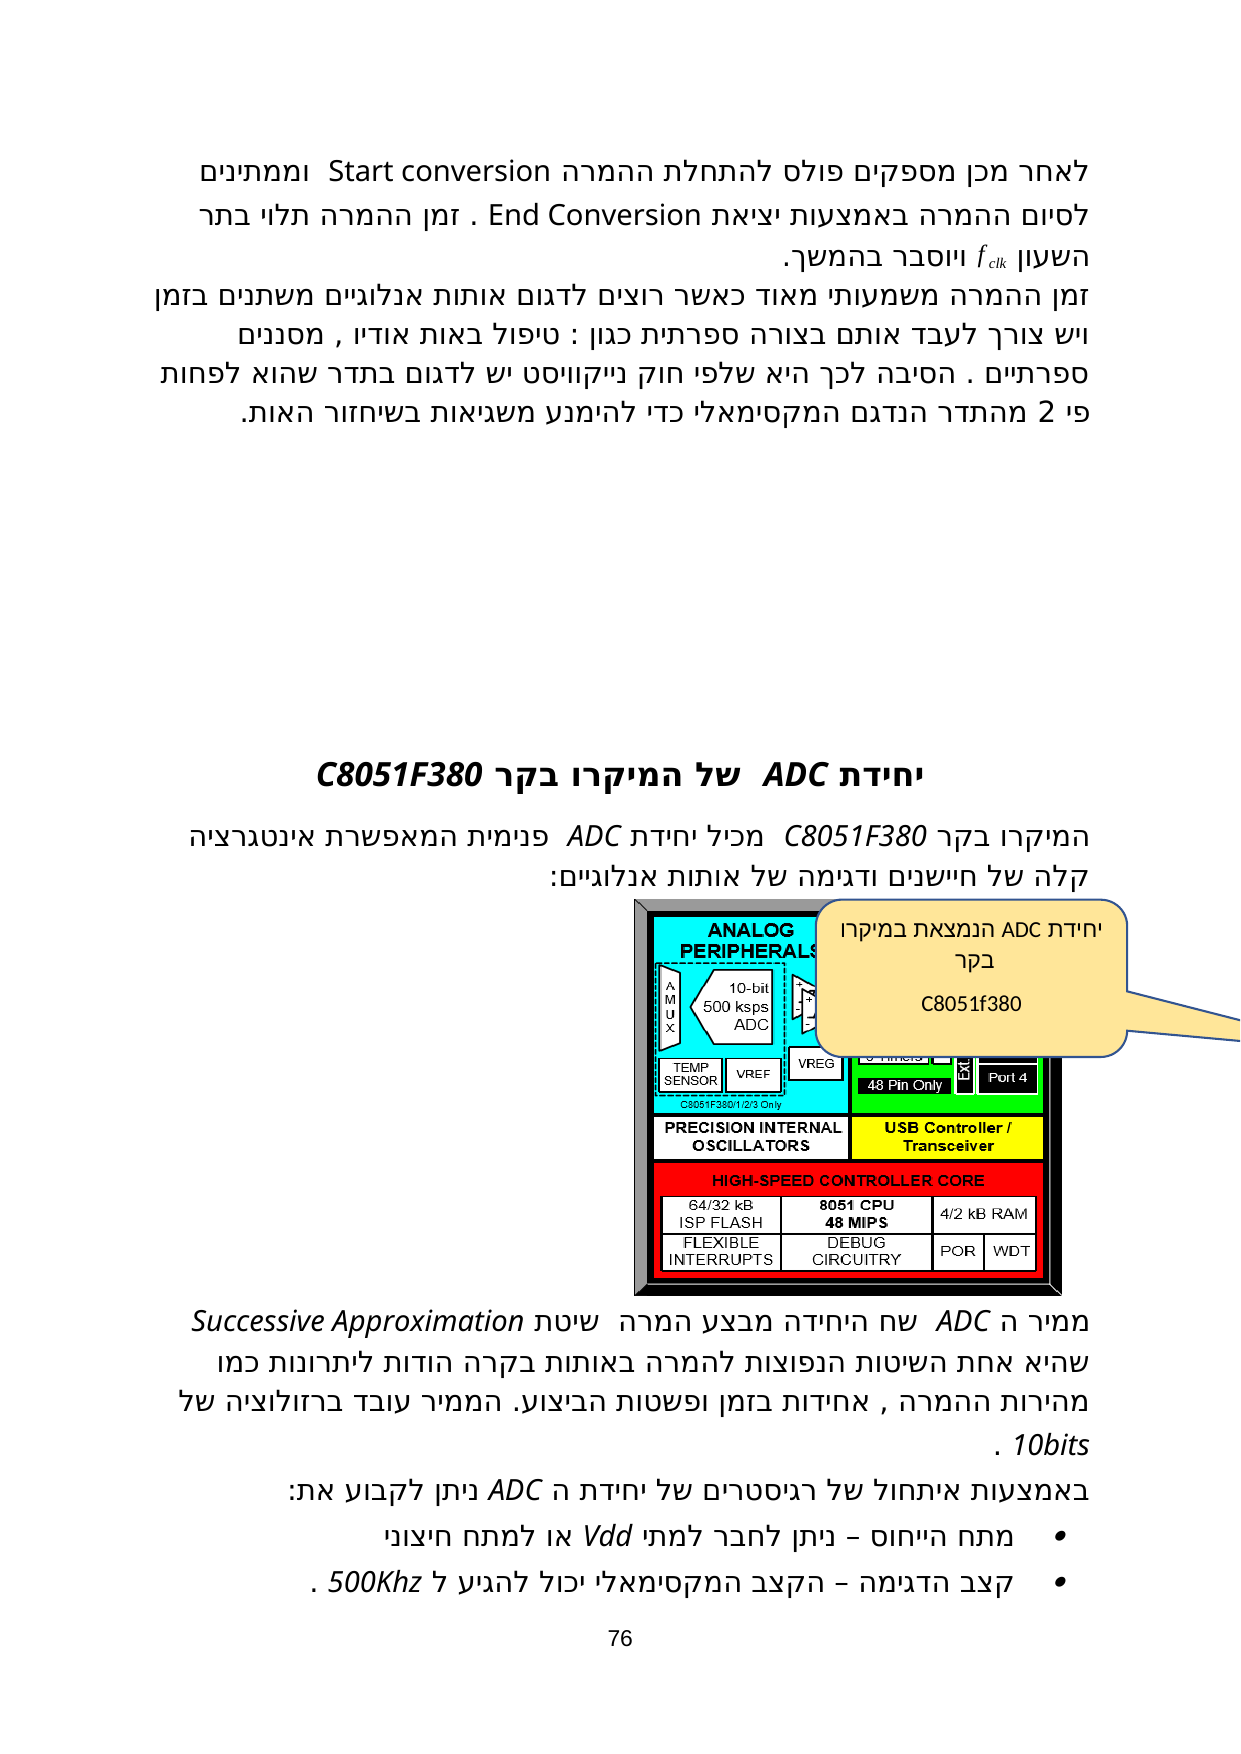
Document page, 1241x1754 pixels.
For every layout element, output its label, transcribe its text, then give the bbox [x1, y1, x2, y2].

list מתח הייחוס – ניתן לחבר למתי Vdd או למתח חיצוני [150, 1515, 1053, 1555]
text המיקרו בקר C8051F380 מכיל יחידת ADC פנימית המאפשרת אינטגרציה קלה של חיישנים ודגימה של אותות אנלוגיים: [150, 815, 1090, 894]
text זמן ההמרה משמעותי מאוד כאשר רוצים לדגום אותות אנלוגיים משתנים בזמן ויש צורך לעבד אותם בצורה ספרתית כגון : טיפול באות אודיו , מסננים ספרתיים . הסיבה לכך היא שלפי חוק נייקוויסט יש לדגום בתדר שהוא לפחות פי 2 מהתדר הנדגם המקסימאלי כדי להימנע משגיאות בשיחזור האות. [150, 278, 1090, 429]
text באמצעות איתחול של רגיסטרים של יחידת ה ADC ניתן לקבוע את: [150, 1469, 1090, 1509]
list קצב הדגימה – הקצב המקסימאלי יכול להגיע ל 500Khz . [150, 1561, 1053, 1601]
text יחידת ADC של המיקרו בקר C8051F380 [150, 750, 1090, 796]
text לאחר מכן מספקים פולס להתחלת ההמרה Start conversion וממתינים לסיום ההמרה באמצעות יציאת End Conversion . זמן ההמרה תלוי בתר השעון ויוסבר בהמשך. [150, 150, 1090, 273]
picture [628, 898, 1091, 1297]
text ממיר ה ADC שח היחידה מבצע המרה שיטת Successive Approximation שהיא אחת השיטות הנפוצות להמרה באותות בקרה הודות ליתרונות כמו מהירות ההמרה , אחידות בזמן ופשטות הביצוע. הממיר עובד ברזולוציה של 10bits . [150, 1300, 1090, 1464]
